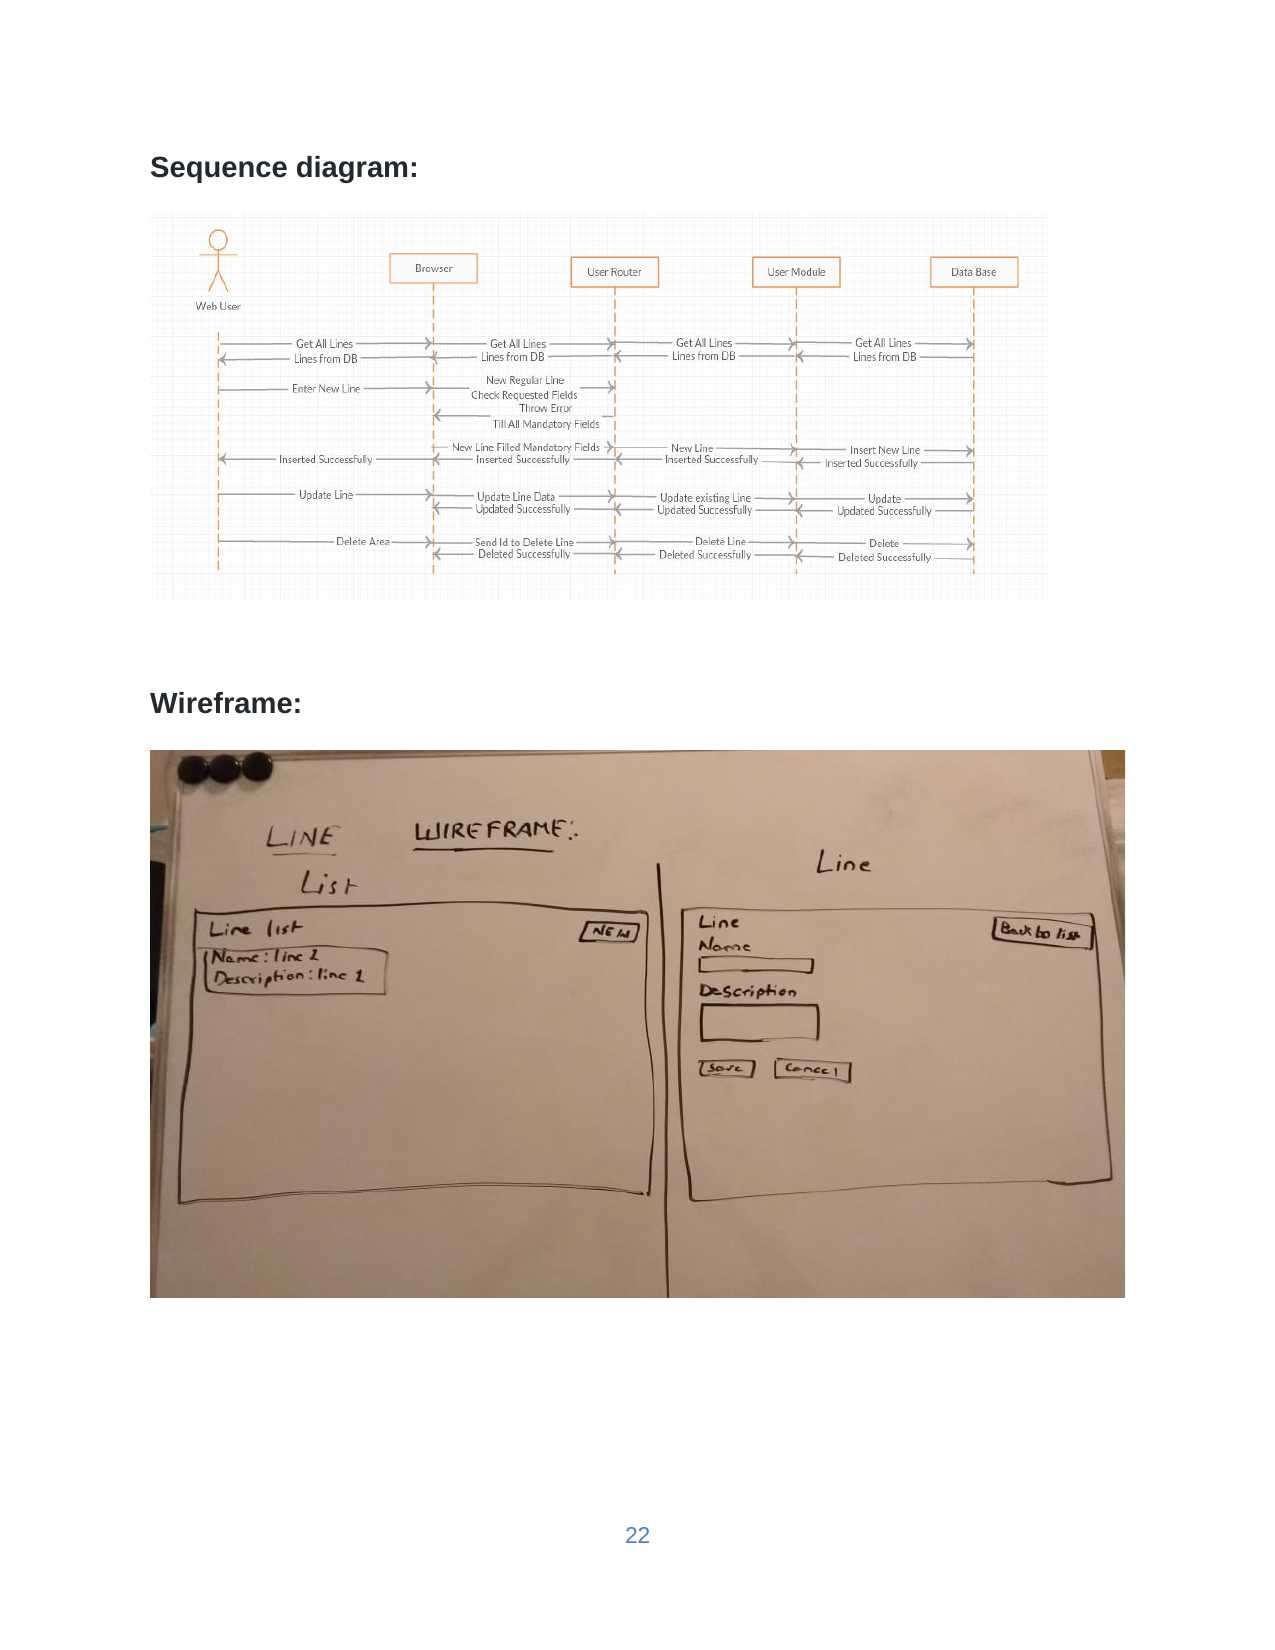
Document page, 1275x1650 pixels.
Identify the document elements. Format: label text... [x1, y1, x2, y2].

picture [150, 213, 1048, 600]
text Sequence diagram: [150, 150, 1125, 183]
text Wireframe: [150, 686, 1125, 720]
picture [150, 750, 1125, 1298]
